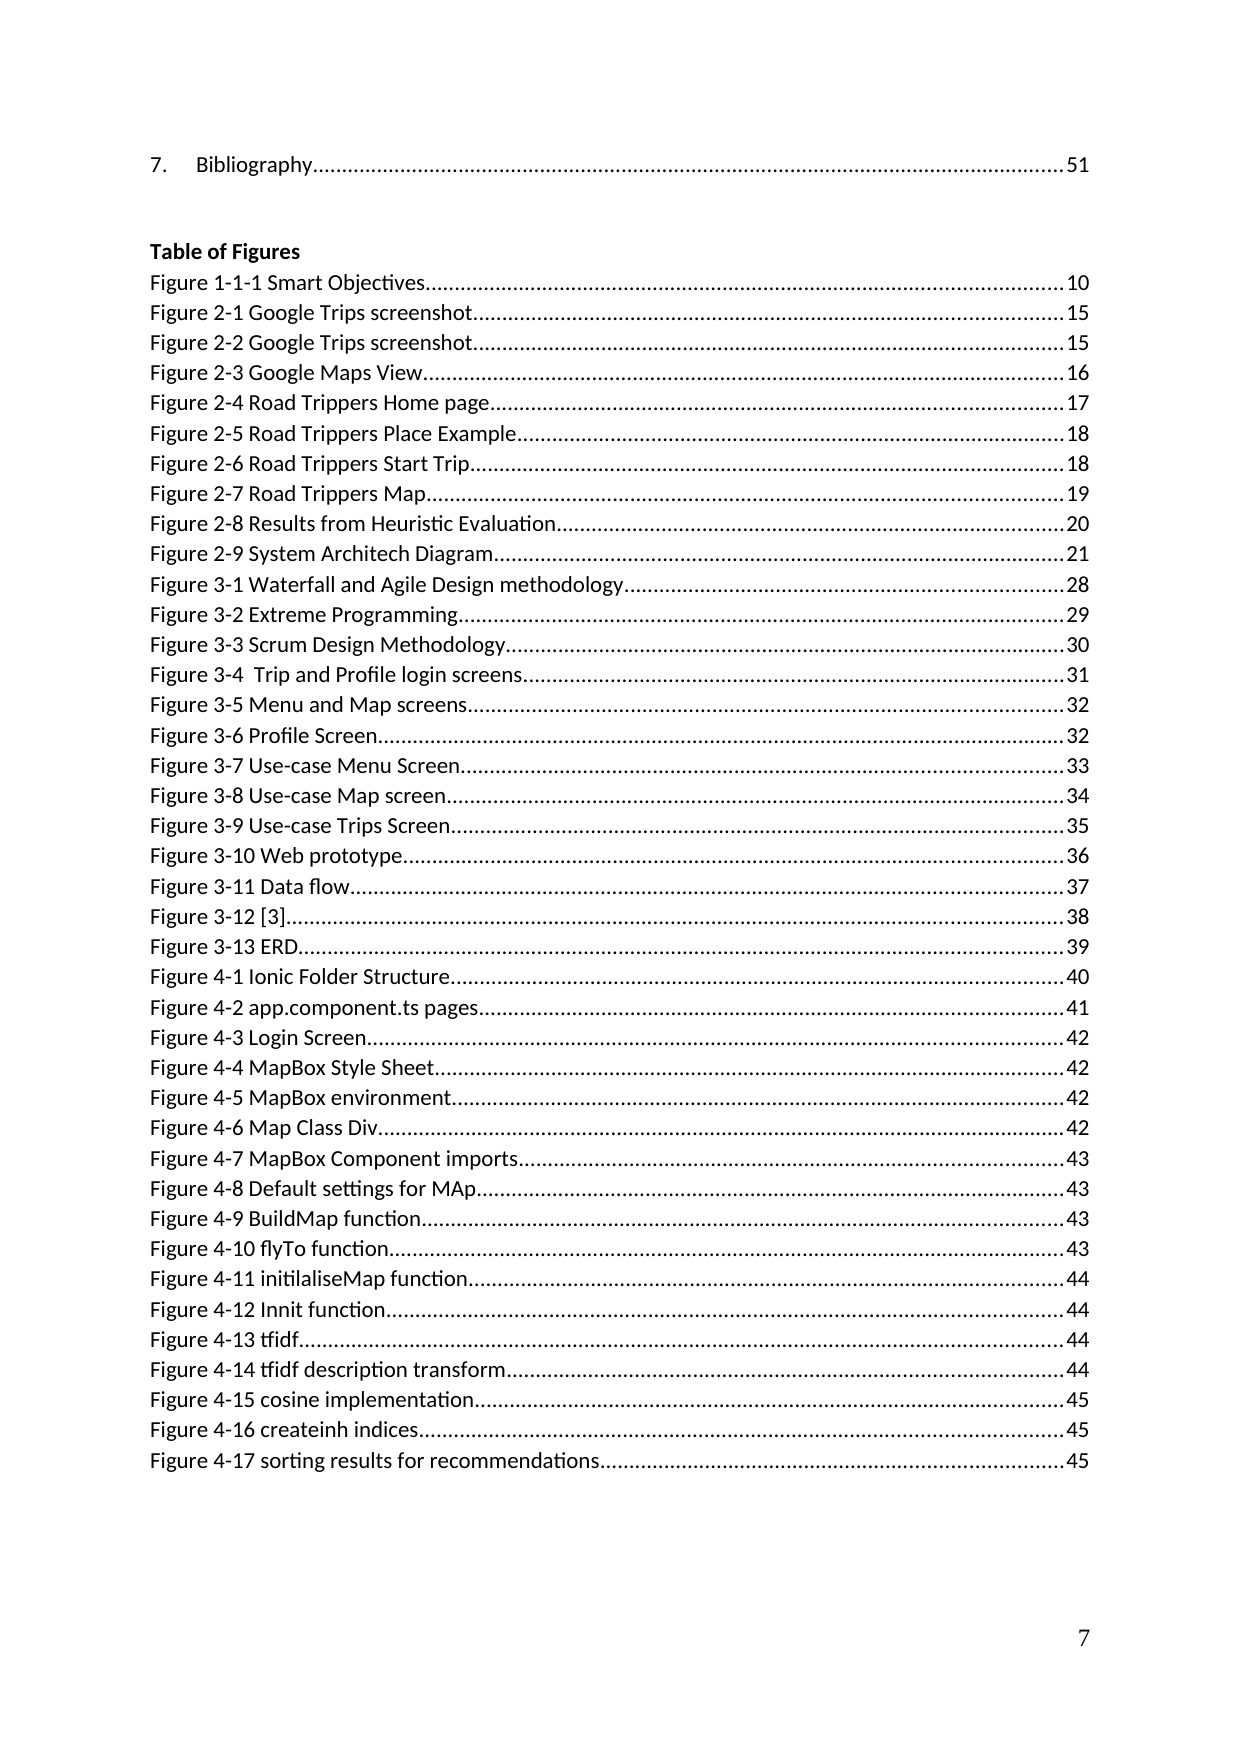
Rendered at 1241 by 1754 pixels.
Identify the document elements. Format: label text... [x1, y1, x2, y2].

text Figure 2-1 Google Trips screenshot 15 [150, 298, 1090, 326]
text Figure 3-4 Trip and Profile login screens 31 [150, 660, 1090, 688]
text Figure 4-8 Default settings for MAp 43 [150, 1174, 1090, 1202]
text Figure 4-15 cosine implementation 45 [150, 1385, 1090, 1413]
text Table of Figures [150, 237, 1090, 266]
text Figure 3-8 Use-case Map screen 34 [150, 781, 1090, 809]
text Figure 4-1 Ionic Folder Structure 40 [150, 962, 1090, 991]
text Figure 4-6 Map Class Div 42 [150, 1113, 1090, 1142]
text Figure 4-11 initilaliseMap function 44 [150, 1264, 1090, 1293]
text Figure 2-7 Road Trippers Map 19 [150, 479, 1090, 507]
text Figure 2-5 Road Trippers Place Example 18 [150, 419, 1090, 447]
text Figure 3-7 Use-case Menu Screen 33 [150, 751, 1090, 779]
text Figure 3-11 Data flow 37 [150, 872, 1090, 900]
text Figure 2-3 Google Maps View 16 [150, 358, 1090, 386]
text Figure 4-7 MapBox Component imports 43 [150, 1144, 1090, 1172]
text Figure 1-1-1 Smart Objectives 10 [150, 268, 1090, 296]
text Figure 4-3 Login Screen 42 [150, 1023, 1090, 1051]
text Figure 3-13 ERD 39 [150, 932, 1090, 960]
text Figure 4-14 tfidf description transform 44 [150, 1355, 1090, 1383]
text Figure 3-6 Profile Screen 32 [150, 721, 1090, 749]
text Figure 4-16 createinh indices 45 [150, 1416, 1090, 1444]
text Figure 4-13 tfidf 44 [150, 1325, 1090, 1353]
text Figure 4-10 flyTo function 43 [150, 1234, 1090, 1262]
text Figure 2-6 Road Trippers Start Trip 18 [150, 449, 1090, 477]
text Figure 4-2 app.component.ts pages 41 [150, 993, 1090, 1021]
text Figure 4-12 Innit function 44 [150, 1295, 1090, 1323]
text Figure 4-4 MapBox Style Sheet 42 [150, 1053, 1090, 1081]
text Figure 3-5 Menu and Map screens 32 [150, 691, 1090, 719]
text Figure 3-9 Use-case Trips Screen 35 [150, 811, 1090, 839]
text Figure 4-9 BuildMap function 43 [150, 1204, 1090, 1232]
text Figure 3-2 Extreme Programming 29 [150, 600, 1090, 628]
text Figure 4-5 MapBox environment 42 [150, 1083, 1090, 1111]
text Figure 3-10 Web prototype 36 [150, 842, 1090, 870]
text Figure 3-1 Waterfall and Agile Design methodology 28 [150, 570, 1090, 598]
text Figure 3-3 Scrum Design Methodology 30 [150, 630, 1090, 658]
text Figure 2-4 Road Trippers Home page 17 [150, 388, 1090, 417]
text Figure 4-17 sorting results for recommendations 45 [150, 1446, 1090, 1474]
text Figure 3-12 [3] 38 [150, 902, 1090, 930]
text Figure 2-8 Results from Heuristic Evaluation 20 [150, 509, 1090, 537]
text Figure 2-2 Google Trips screenshot 15 [150, 328, 1090, 356]
text Figure 2-9 System Architech Diagram 21 [150, 539, 1090, 568]
